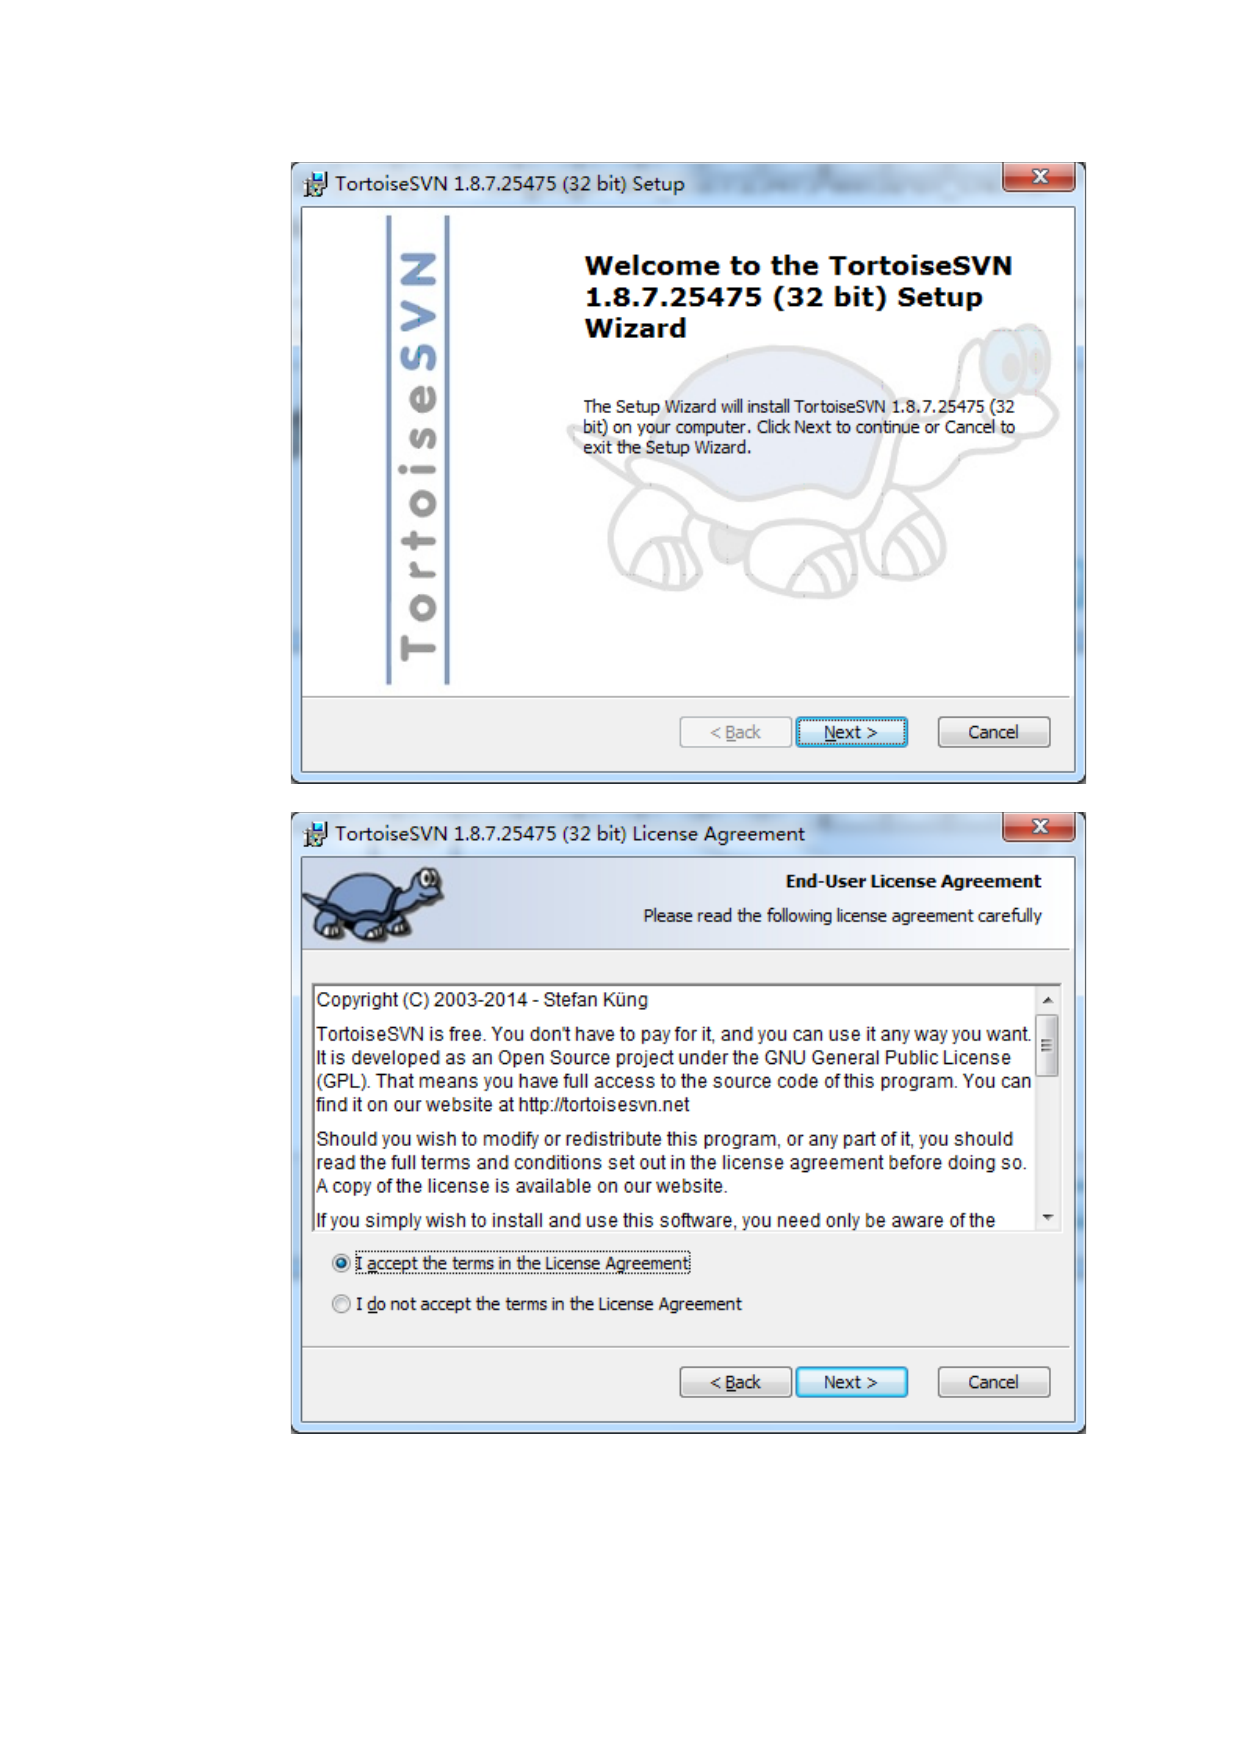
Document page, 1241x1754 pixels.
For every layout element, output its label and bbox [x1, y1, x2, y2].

picture [290, 812, 1087, 1434]
picture [290, 162, 1087, 784]
